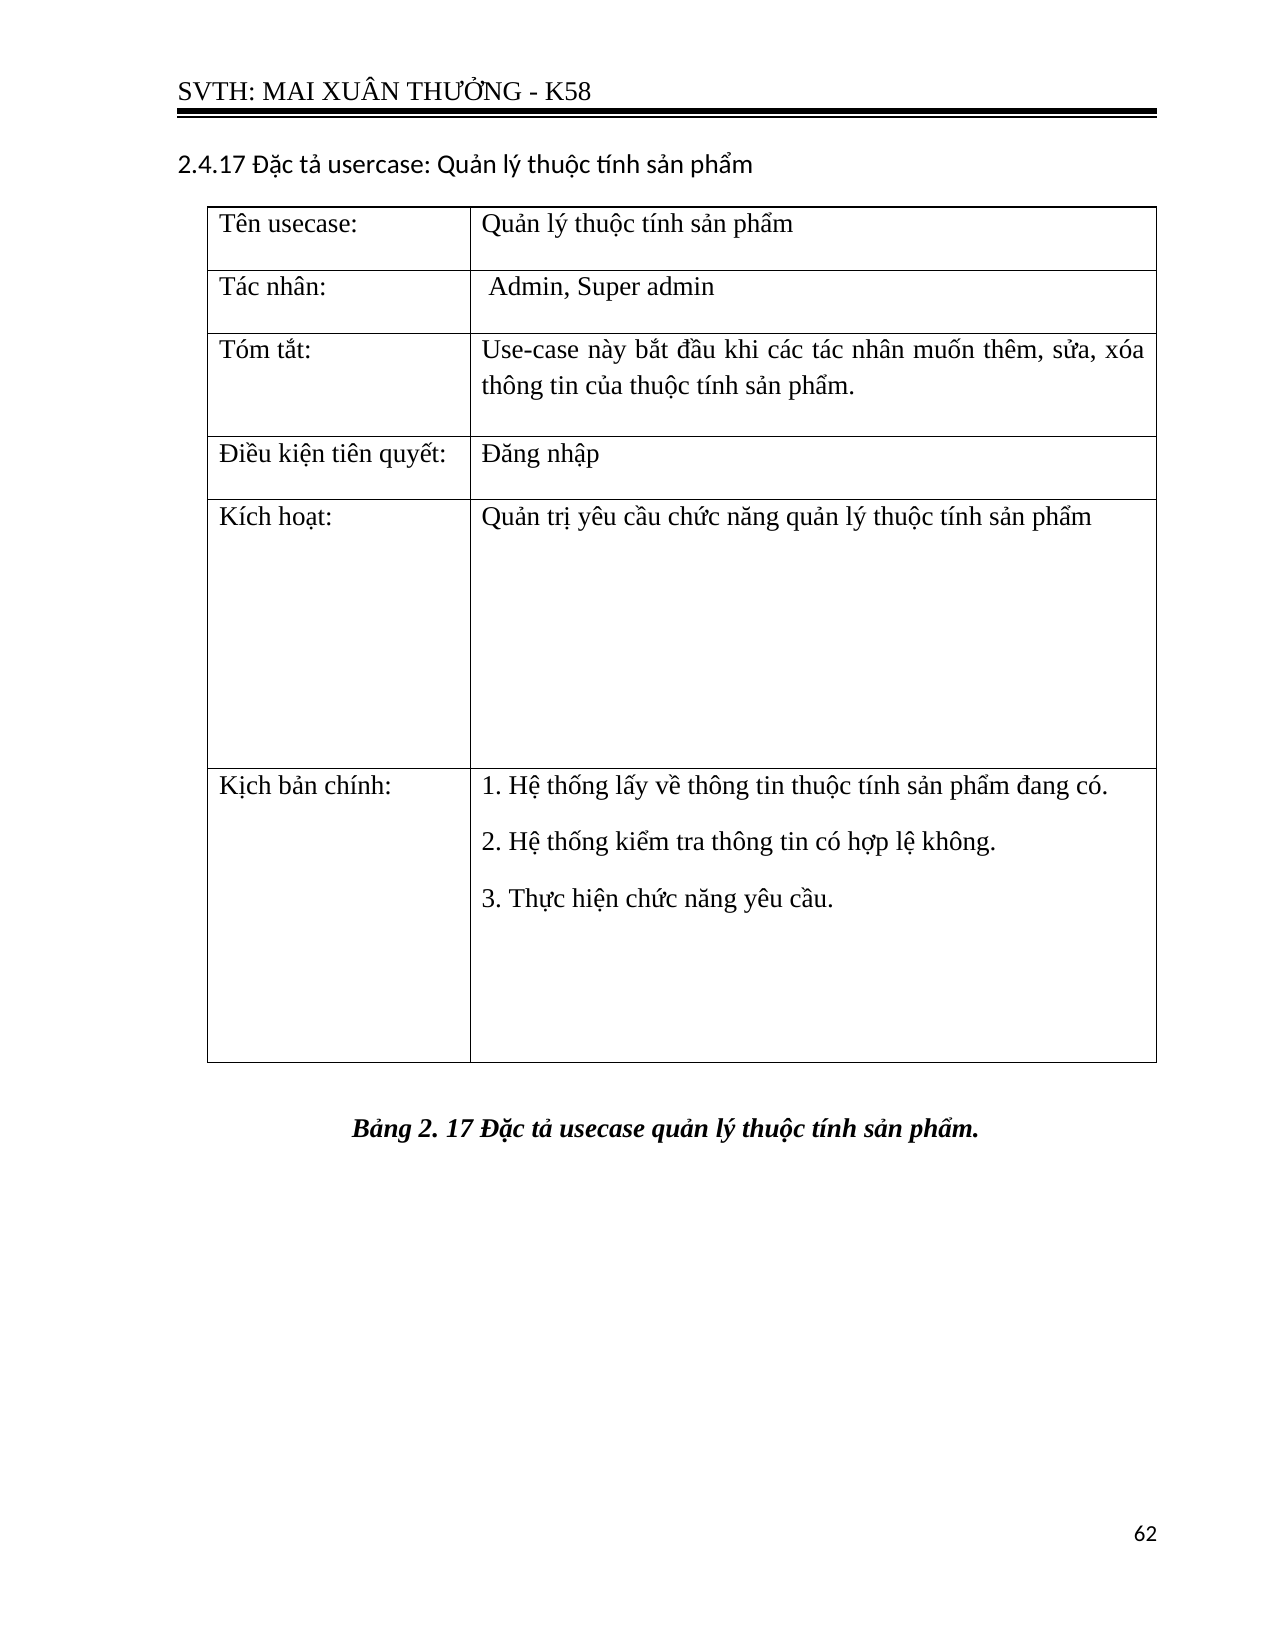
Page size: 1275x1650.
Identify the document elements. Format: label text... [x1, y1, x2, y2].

text Bảng 2. 17 Đặc tả usecase quản lý thuộc tính sản phẩm. [177, 1112, 1157, 1143]
table_cell Quản trị yêu cầu chức năng quản lý thuộc tính sản phẩm [471, 500, 1156, 768]
table_cell Đăng nhập [471, 437, 1156, 499]
table_cell Điều kiện tiên quyết: [208, 437, 470, 499]
table_cell Admin, Super admin [471, 271, 1156, 332]
table_cell Use-case này bắt đầu khi các tác nhân muốn thêm, sửa, xóa thông tin của thuộc tính sản phẩm. [471, 334, 1156, 436]
table_cell Kích hoạt: [208, 500, 470, 768]
table_header Quản lý thuộc tính sản phẩm [471, 208, 1156, 269]
table_cell Tóm tắt: [208, 334, 470, 436]
table_cell Tác nhân: [208, 271, 470, 332]
table_cell Kịch bản chính: [208, 769, 470, 1062]
table_cell 1. Hệ thống lấy về thông tin thuộc tính sản phẩm đang có. 2. Hệ thống kiểm tra thông tin có hợp lệ không. 3. Thực hiện chức năng yêu cầu. [471, 769, 1156, 1062]
table_header Tên usecase: [208, 208, 470, 269]
